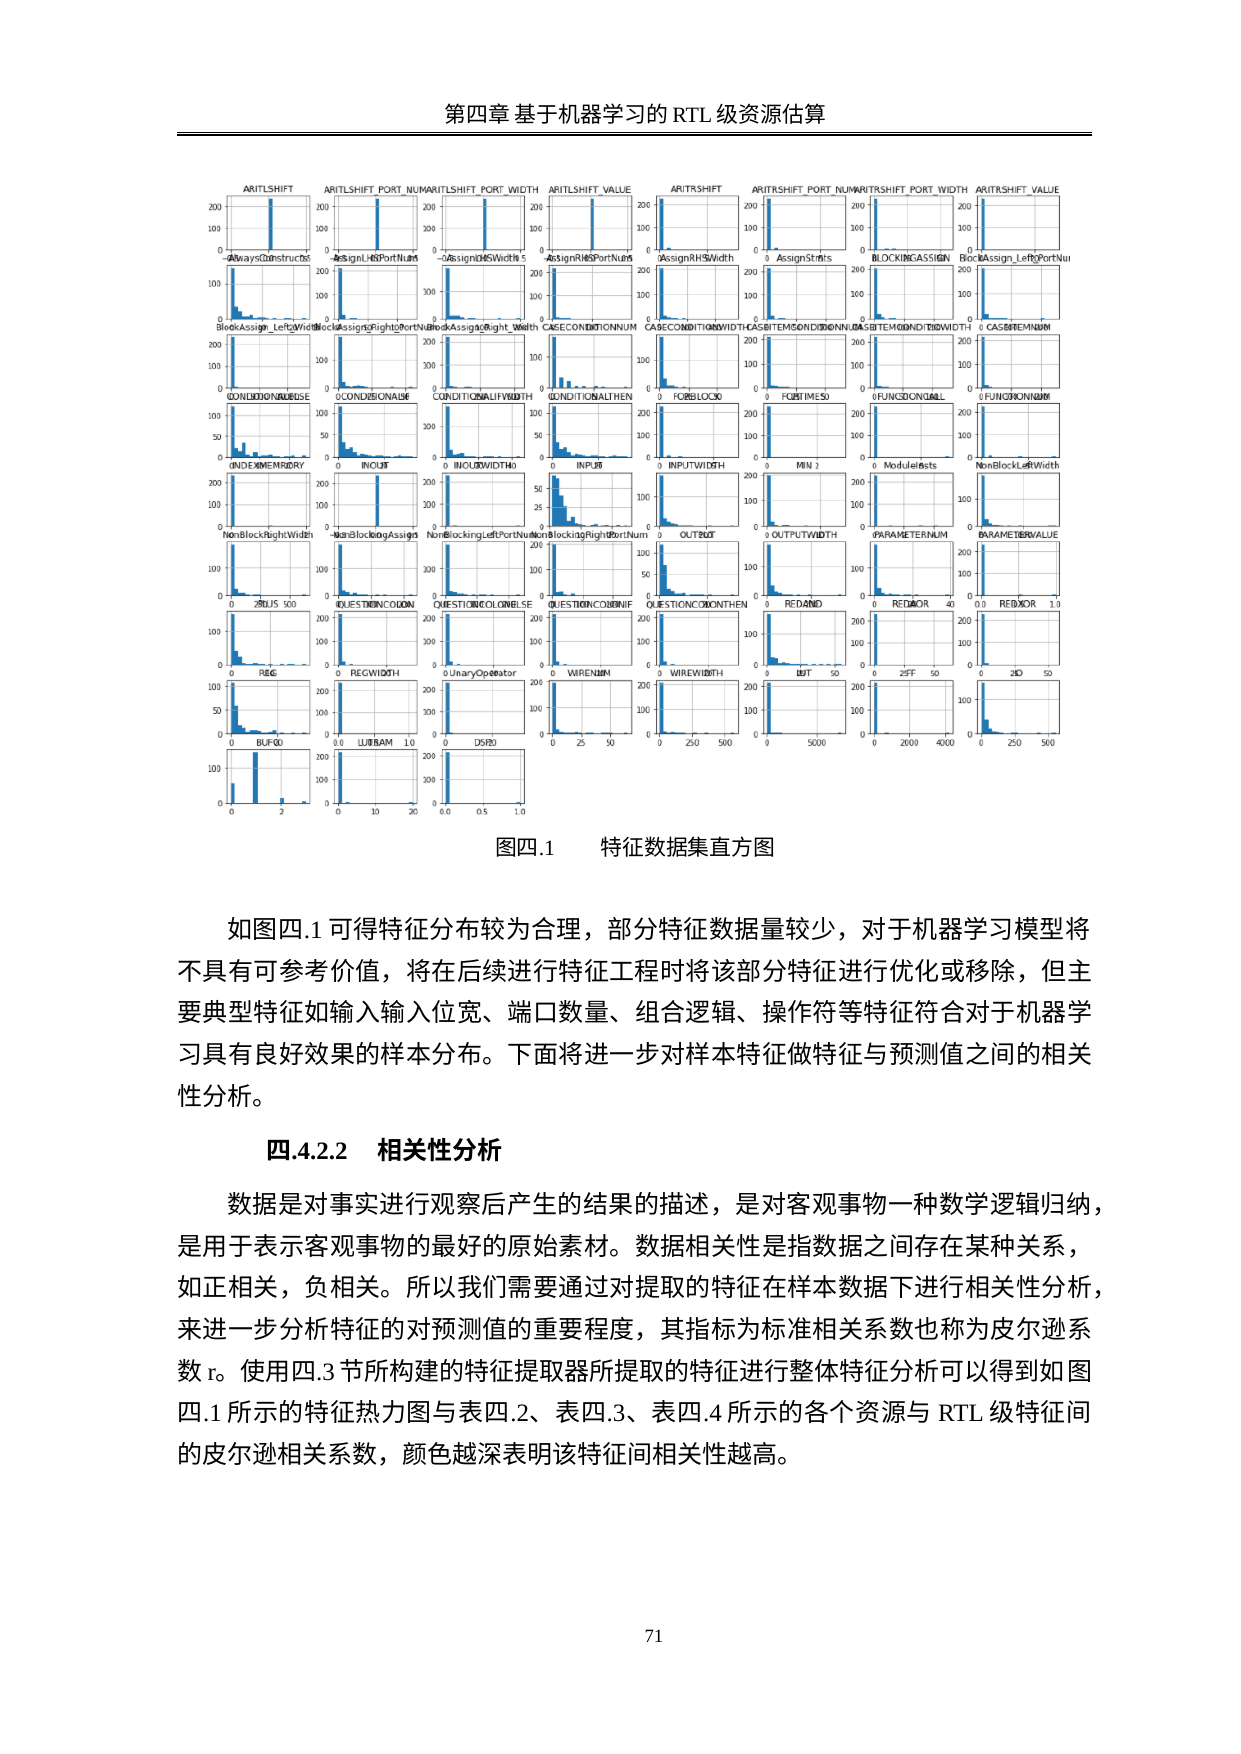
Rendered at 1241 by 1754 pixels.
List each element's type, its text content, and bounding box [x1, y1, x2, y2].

text 如图4.16可得特征分布较为合理，部分特征数据量较少，对于机器学习模型将不具有可参考价值，将在后续进行特征工程时将该部分特征进行优化或移除，但主要典型特征如输入输入位宽、端口数量、组合逻辑、操作符等特征符合对于机器学习具有良好效果的样本分布。下面将进一步对样本特征做特征与预测值之间的相关性分析。 [177, 905, 1092, 1113]
text 数据是对事实进行观察后产生的结果的描述，是对客观事物一种数学逻辑归纳，是用于表示客观事物的最好的原始素材。数据相关性是指数据之间存在某种关系，如正相关，负相关。所以我们需要通过对提取的特征在样本数据下进行相关性分析，来进一步分析特征的对预测值的重要程度，其指标为标准相关系数也称为皮尔逊系数r。使用4.3节所构建的特征提取器所提取的特征进行整体特征分析可以得到如图4.17所示的特征热力图与表4.4、表4.5、表4.6所示的各个资源与RTL级特征间的皮尔逊相关系数，颜色越深表明该特征间相关性越高。 [177, 1180, 1092, 1472]
subtitle 相关性分析 [266, 1126, 1092, 1168]
text 特征数据集直方图 [177, 822, 1092, 863]
picture [200, 177, 1070, 822]
